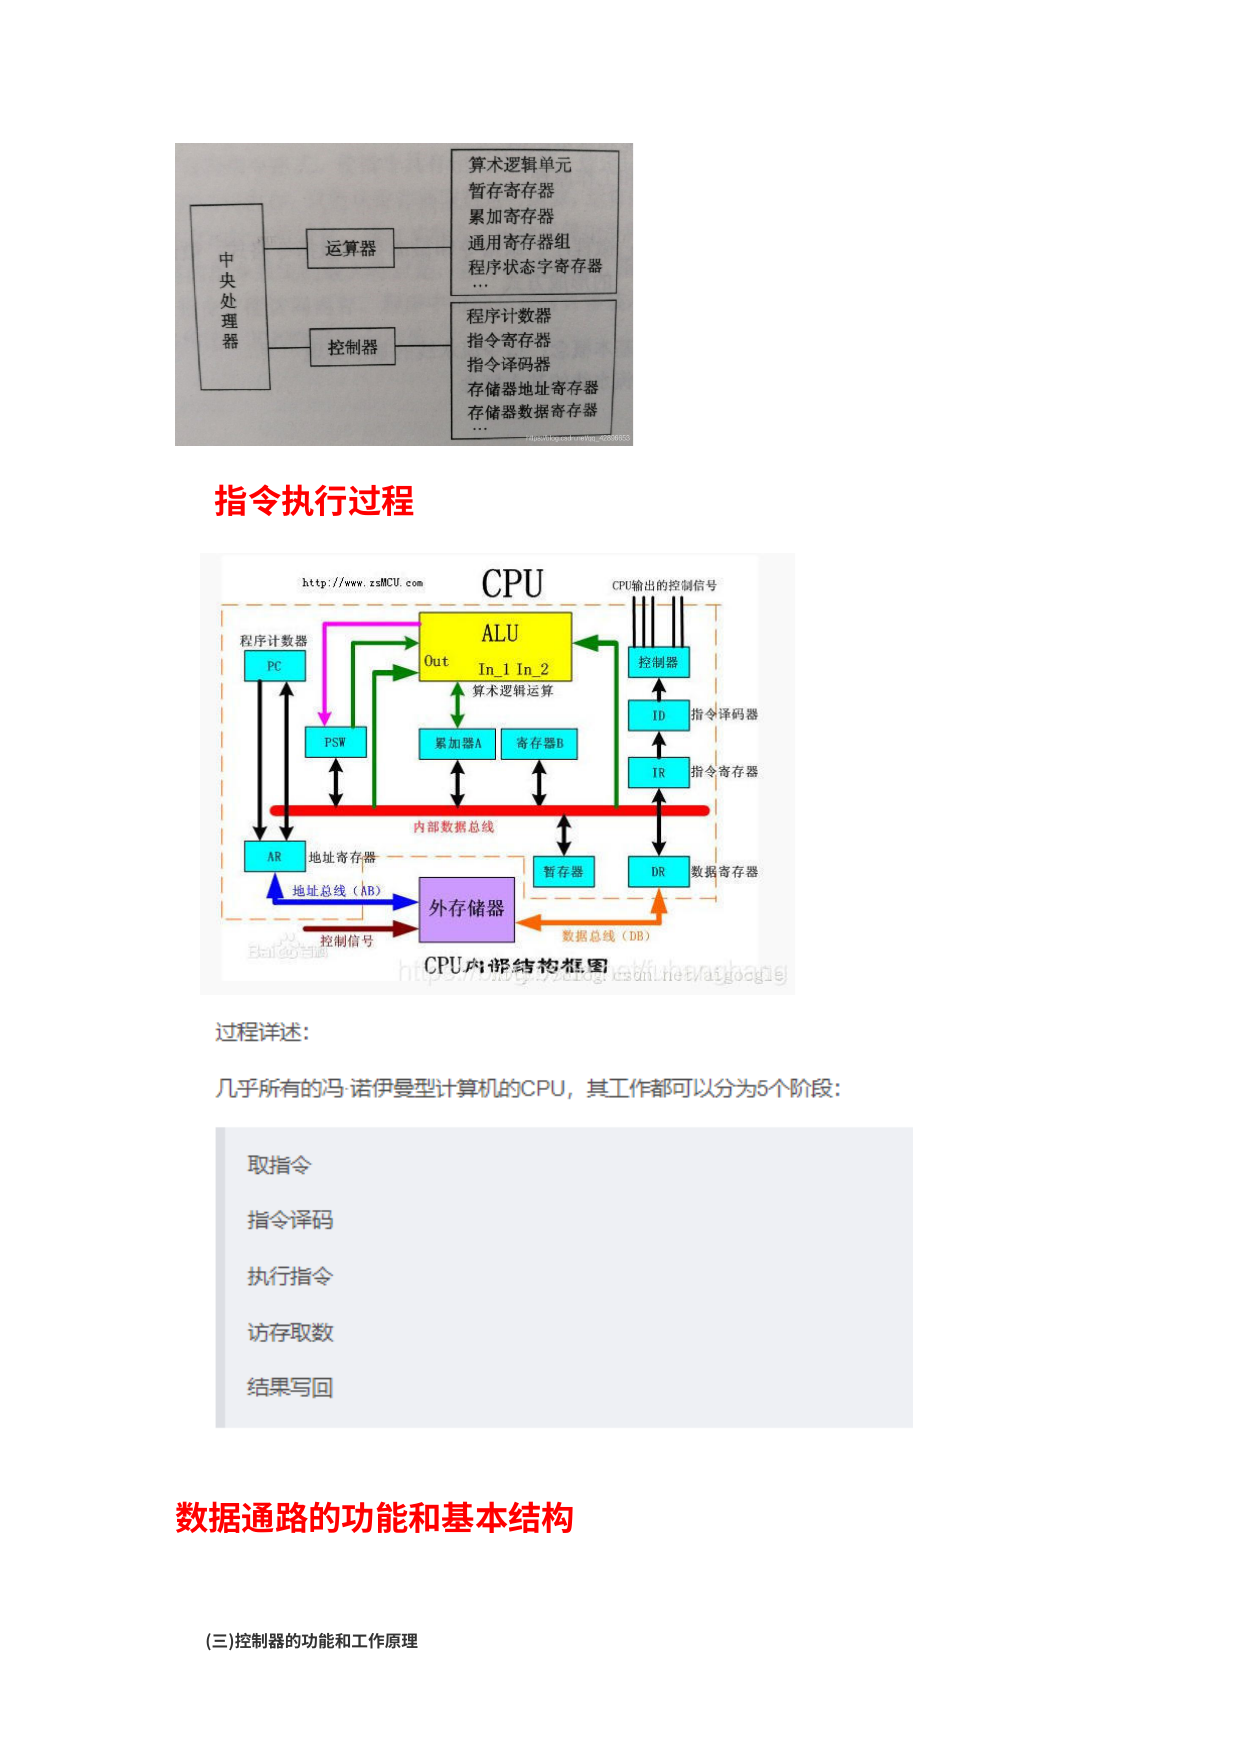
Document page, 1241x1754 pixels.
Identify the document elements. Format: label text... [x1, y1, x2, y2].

subtitle 数据通路的功能和基本结构 [175, 1492, 1071, 1540]
picture [200, 553, 796, 995]
picture [205, 996, 913, 1436]
list 指令执行过程 [175, 474, 419, 523]
picture [175, 143, 634, 446]
list (三)控制器的功能和工作原理 [205, 1628, 448, 1652]
